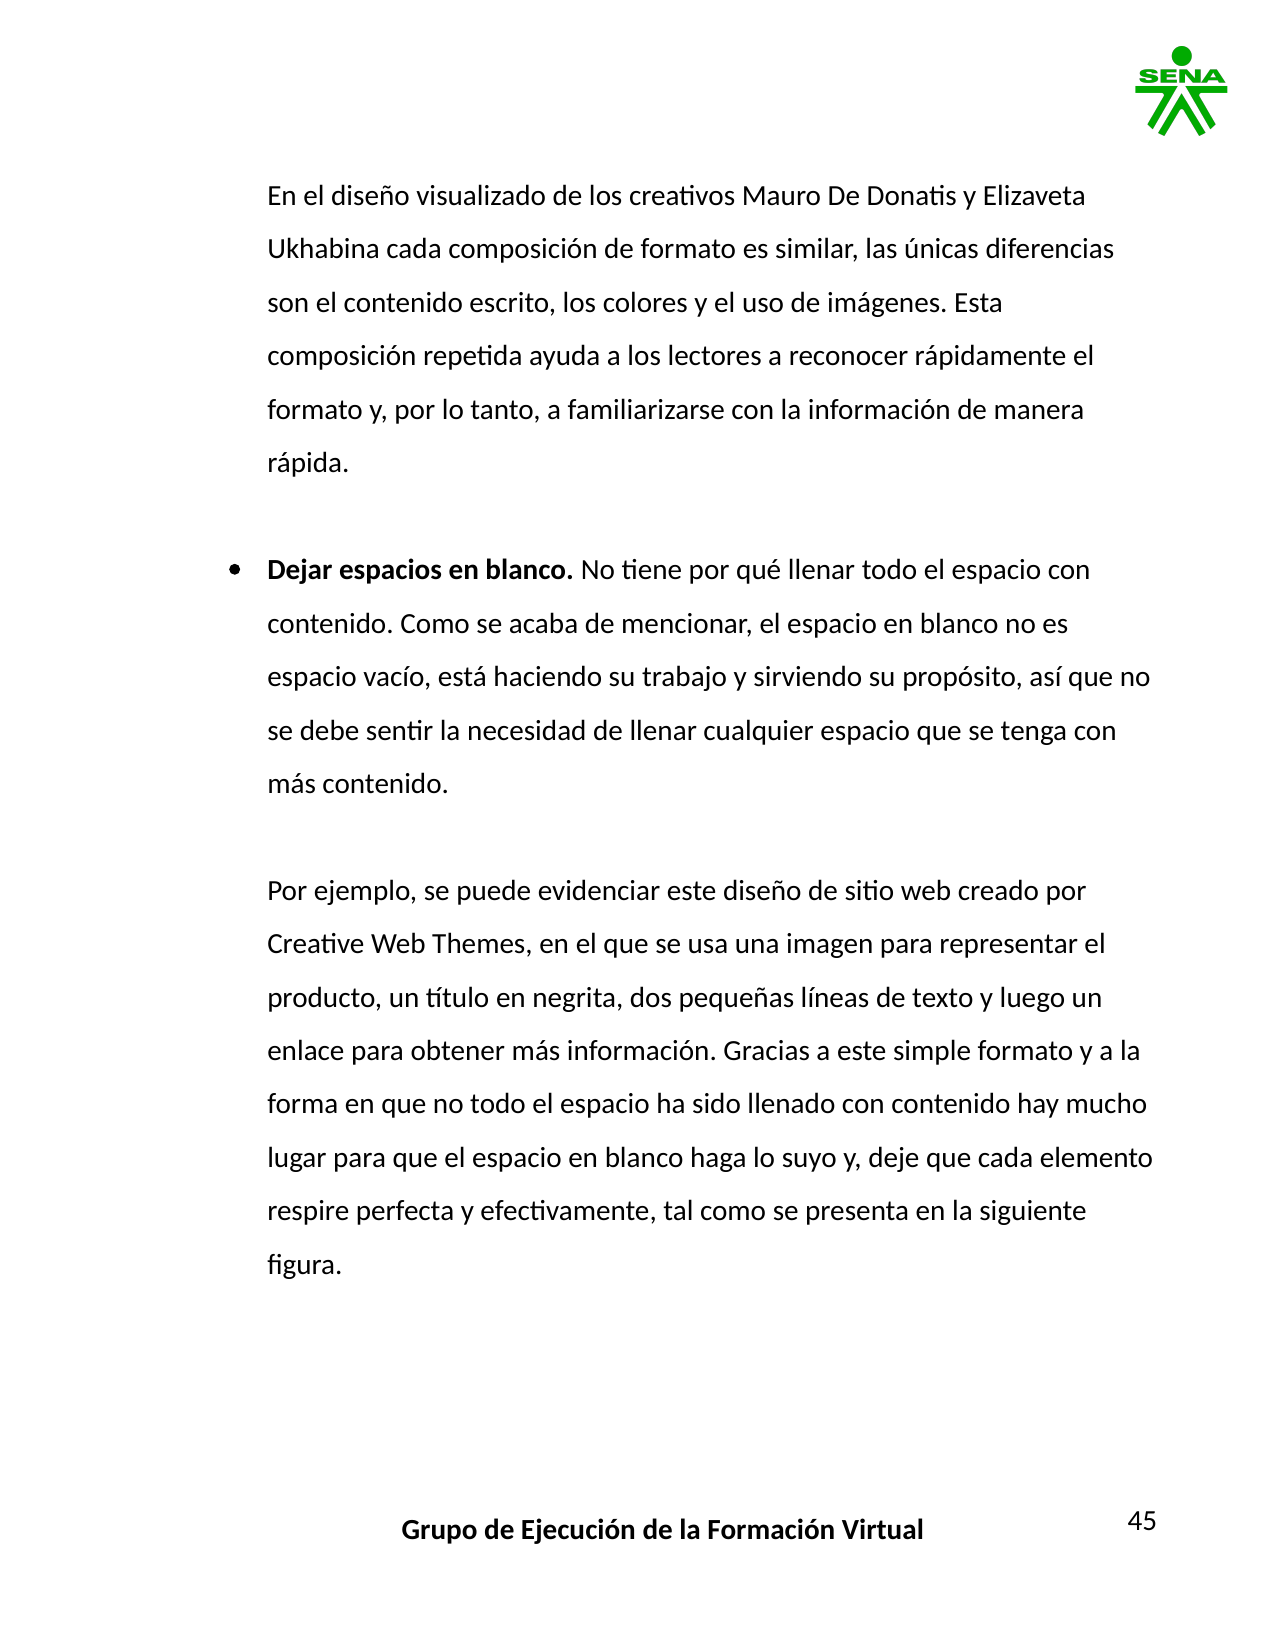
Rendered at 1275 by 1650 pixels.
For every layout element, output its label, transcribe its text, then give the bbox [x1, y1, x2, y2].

list Dejar espacios en blanco. No tiene por qué llenar todo el espacio con contenido. Como se acaba de mencionar, el espacio en blanco no es espacio vacío, está haciendo su trabajo y sirviendo su propósito, así que no se debe sentir la necesidad de llenar cualquier espacio que se tenga con más contenido. [229, 551, 1157, 801]
picture [1135, 46, 1228, 136]
list En el diseño visualizado de los creativos Mauro De Donatis y Elizaveta Ukhabina cada composición de formato es similar, las únicas diferencias son el contenido escrito, los colores y el uso de imágenes. Esta composición repetida ayuda a los lectores a reconocer rápidamente el formato y, por lo tanto, a familiarizarse con la información de manera rápida. [267, 177, 1157, 480]
list Por ejemplo, se puede evidenciar este diseño de sitio web creado por Creative Web Themes, en el que se usa una imagen para representar el producto, un título en negrita, dos pequeñas líneas de texto y luego un enlace para obtener más información. Gracias a este simple formato y a la forma en que no todo el espacio ha sido llenado con contenido hay mucho lugar para que el espacio en blanco haga lo suyo y, deje que cada elemento respire perfecta y efectivamente, tal como se presenta en la siguiente figura. [267, 872, 1157, 1282]
